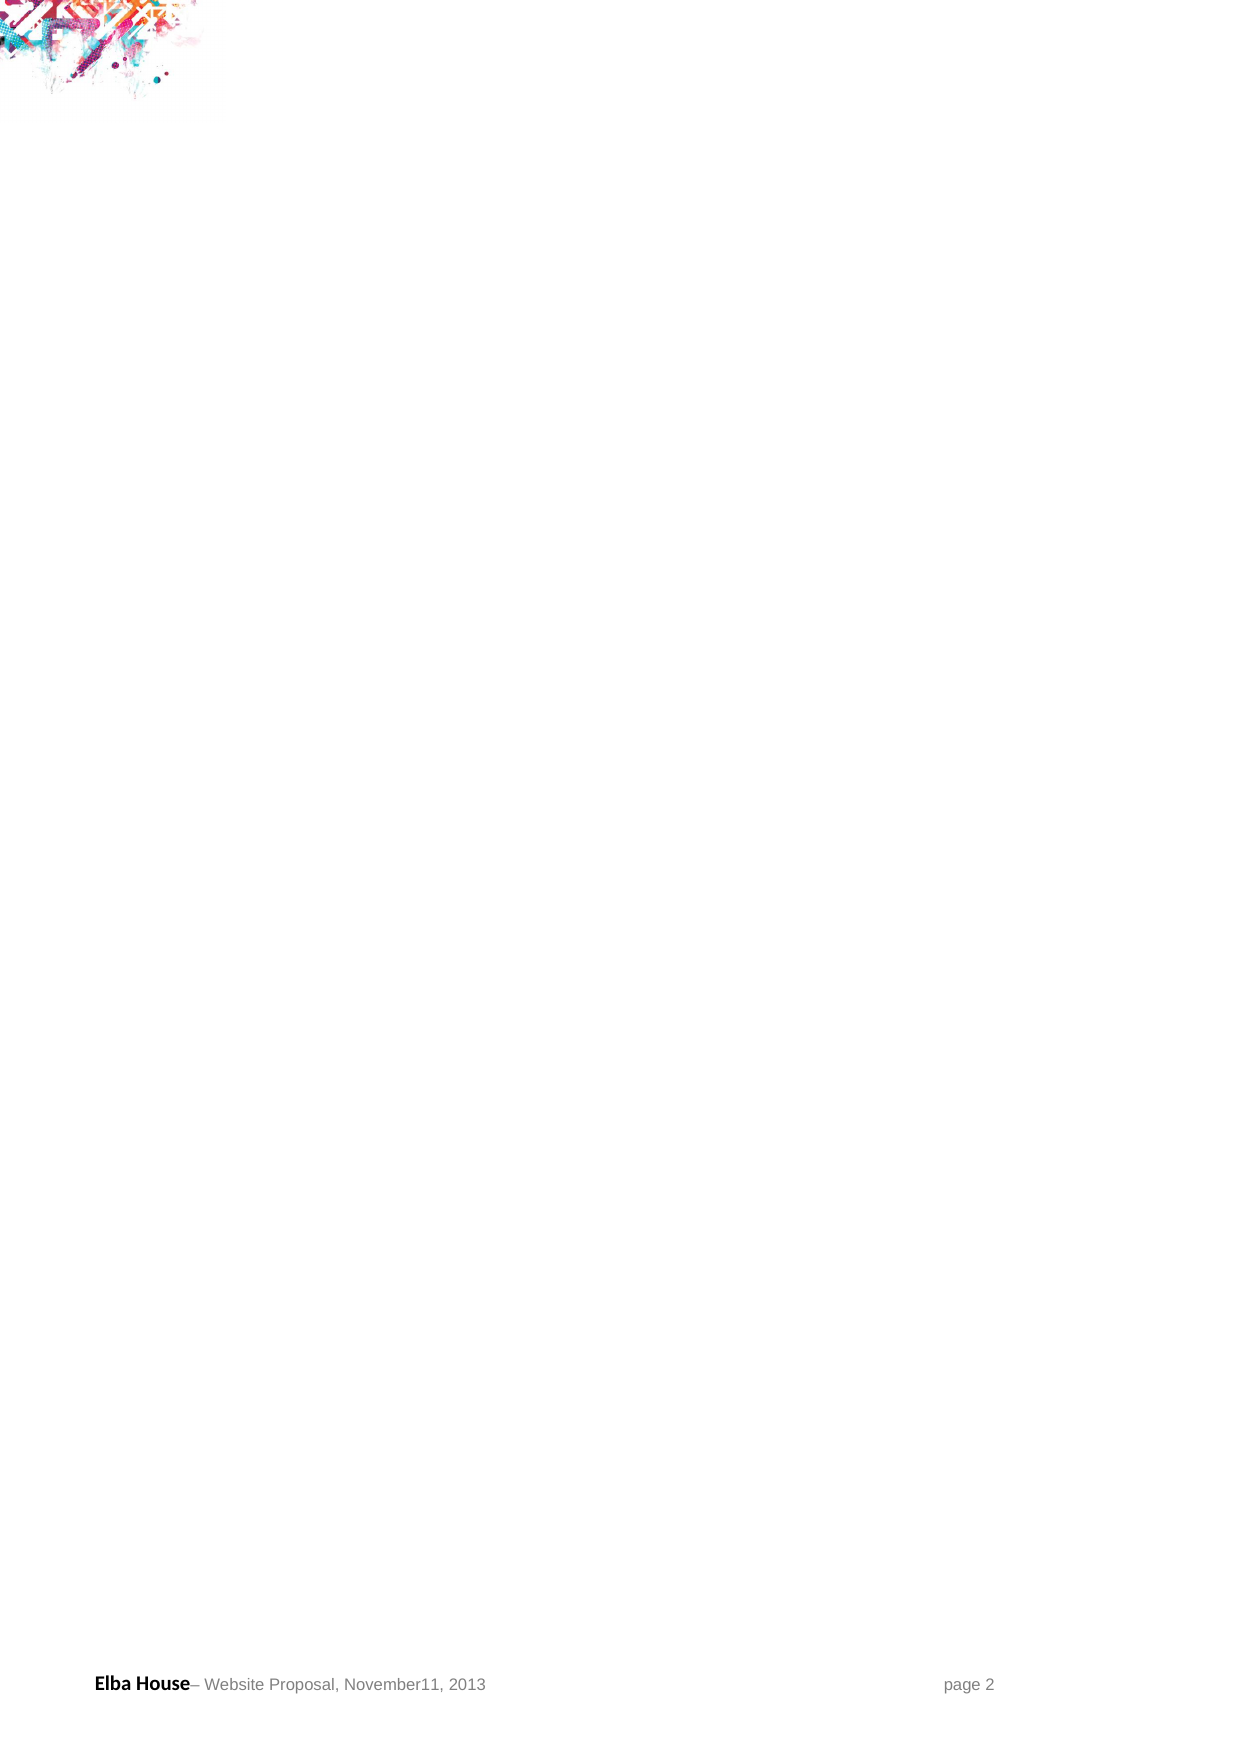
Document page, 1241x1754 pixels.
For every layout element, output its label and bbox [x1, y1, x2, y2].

picture [0, 0, 227, 123]
